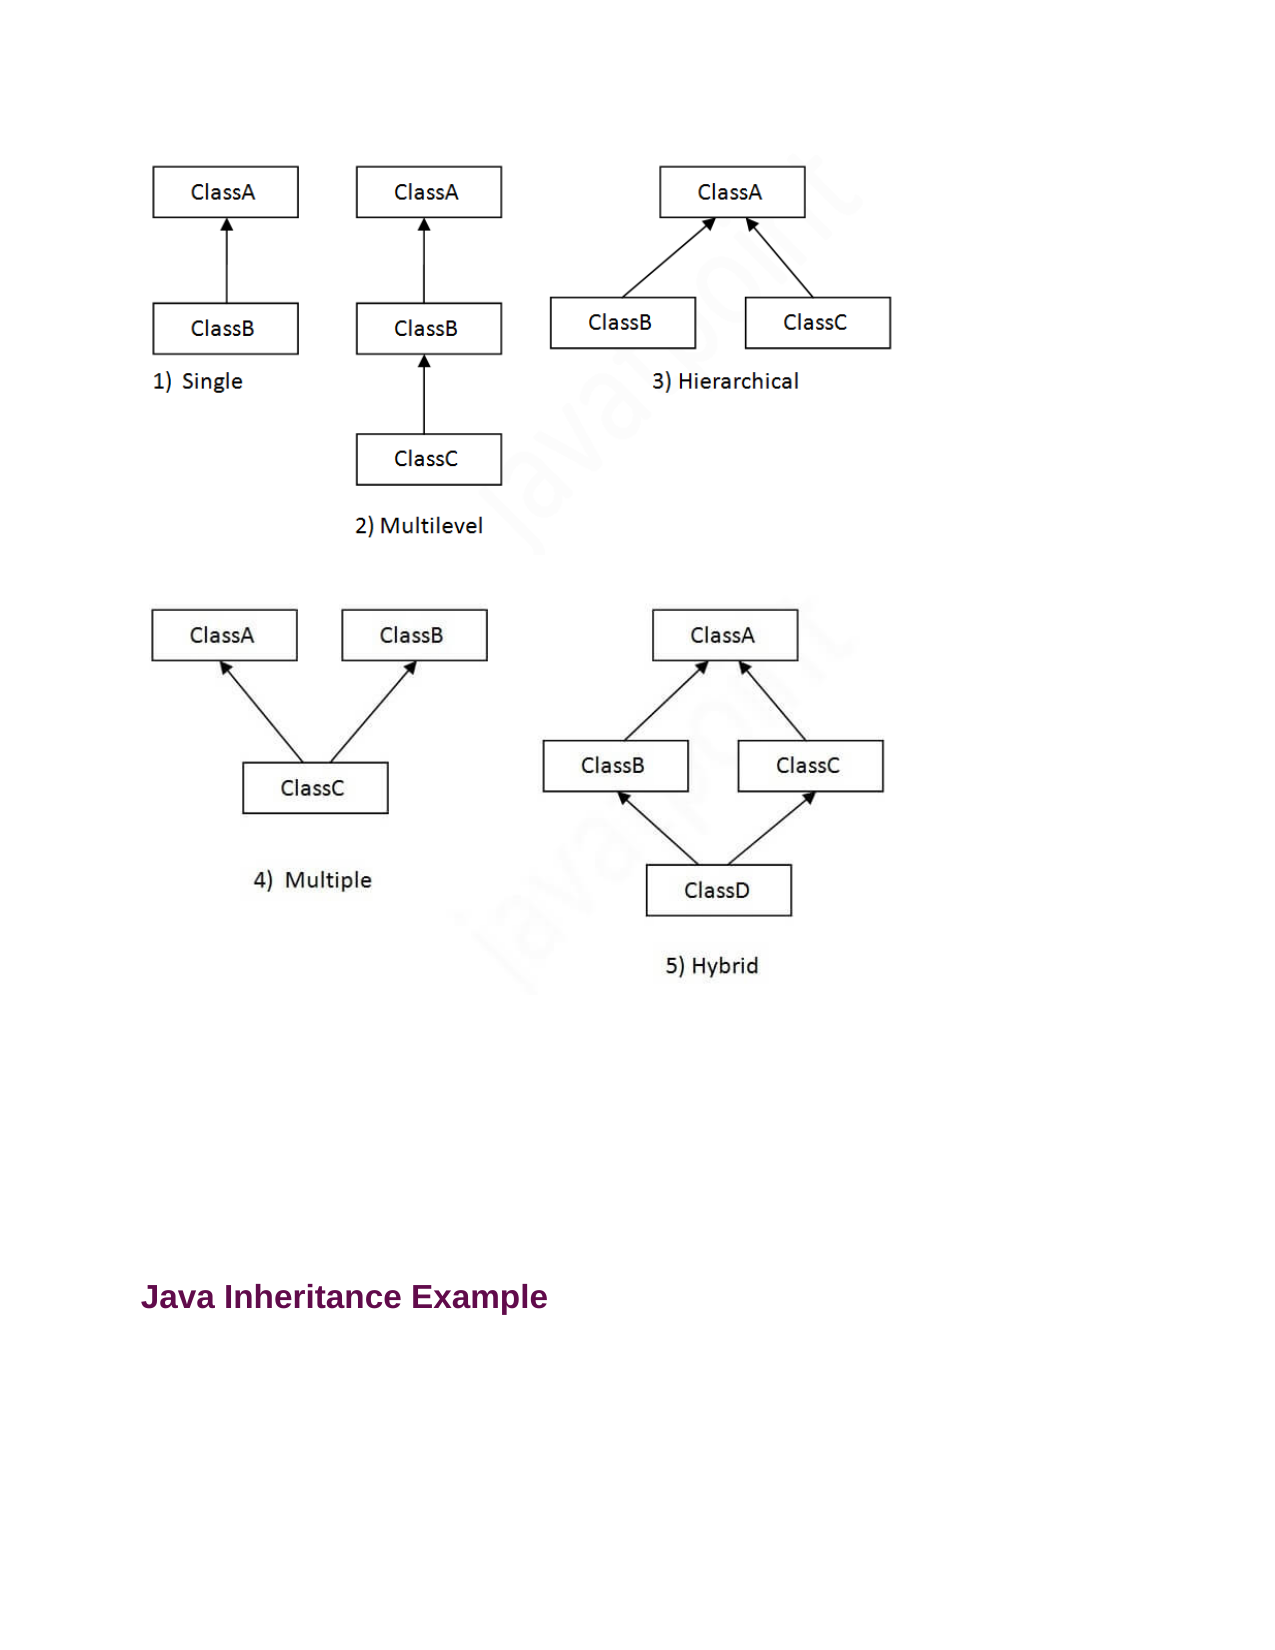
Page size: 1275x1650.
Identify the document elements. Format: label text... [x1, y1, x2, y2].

picture [140, 150, 905, 995]
subtitle Java Inheritance Example [141, 1278, 1209, 1316]
